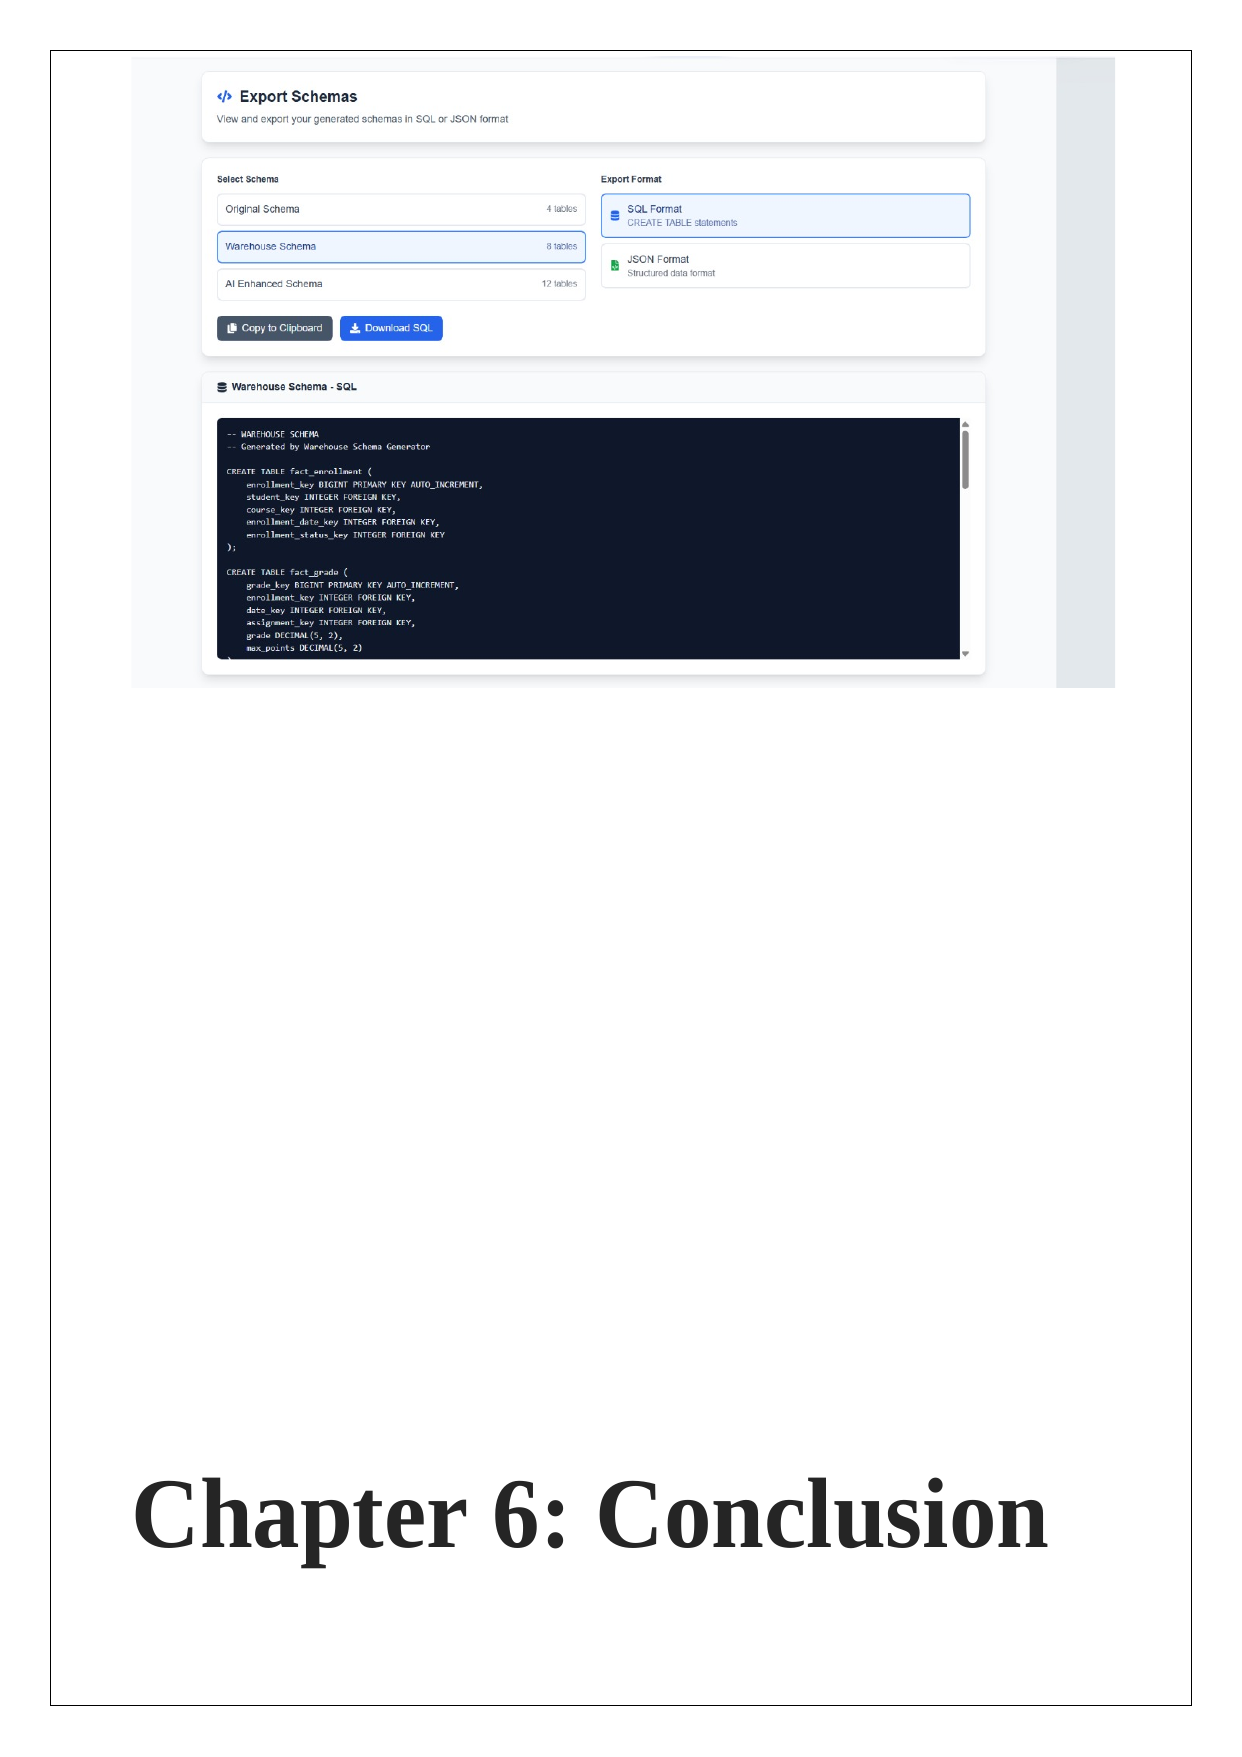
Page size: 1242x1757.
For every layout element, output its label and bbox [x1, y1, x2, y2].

picture [131, 56, 1116, 688]
subtitle [131, 1454, 1117, 1569]
